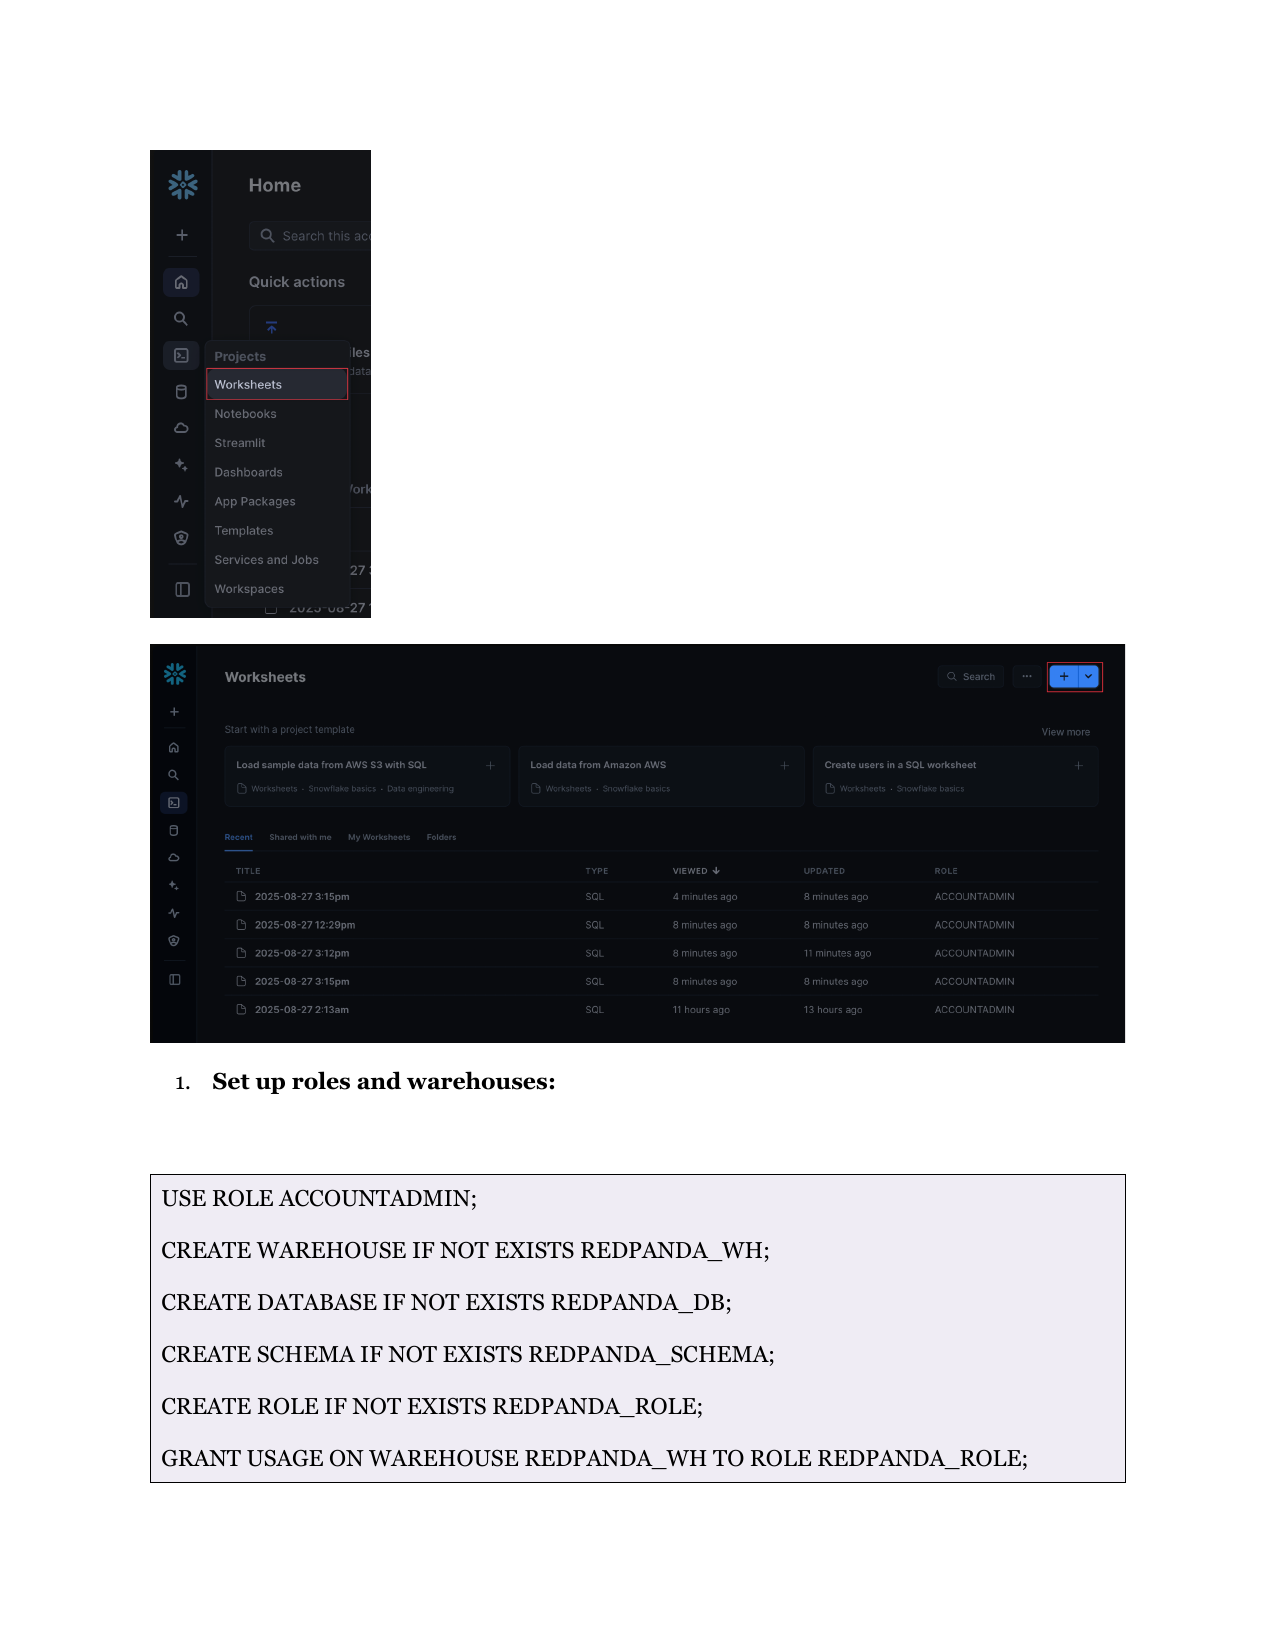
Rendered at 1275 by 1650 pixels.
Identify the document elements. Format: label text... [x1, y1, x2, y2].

list Set up roles and warehouses: [175, 1068, 1125, 1147]
picture [150, 644, 1125, 1043]
picture [150, 150, 371, 618]
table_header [151, 1175, 1125, 1482]
